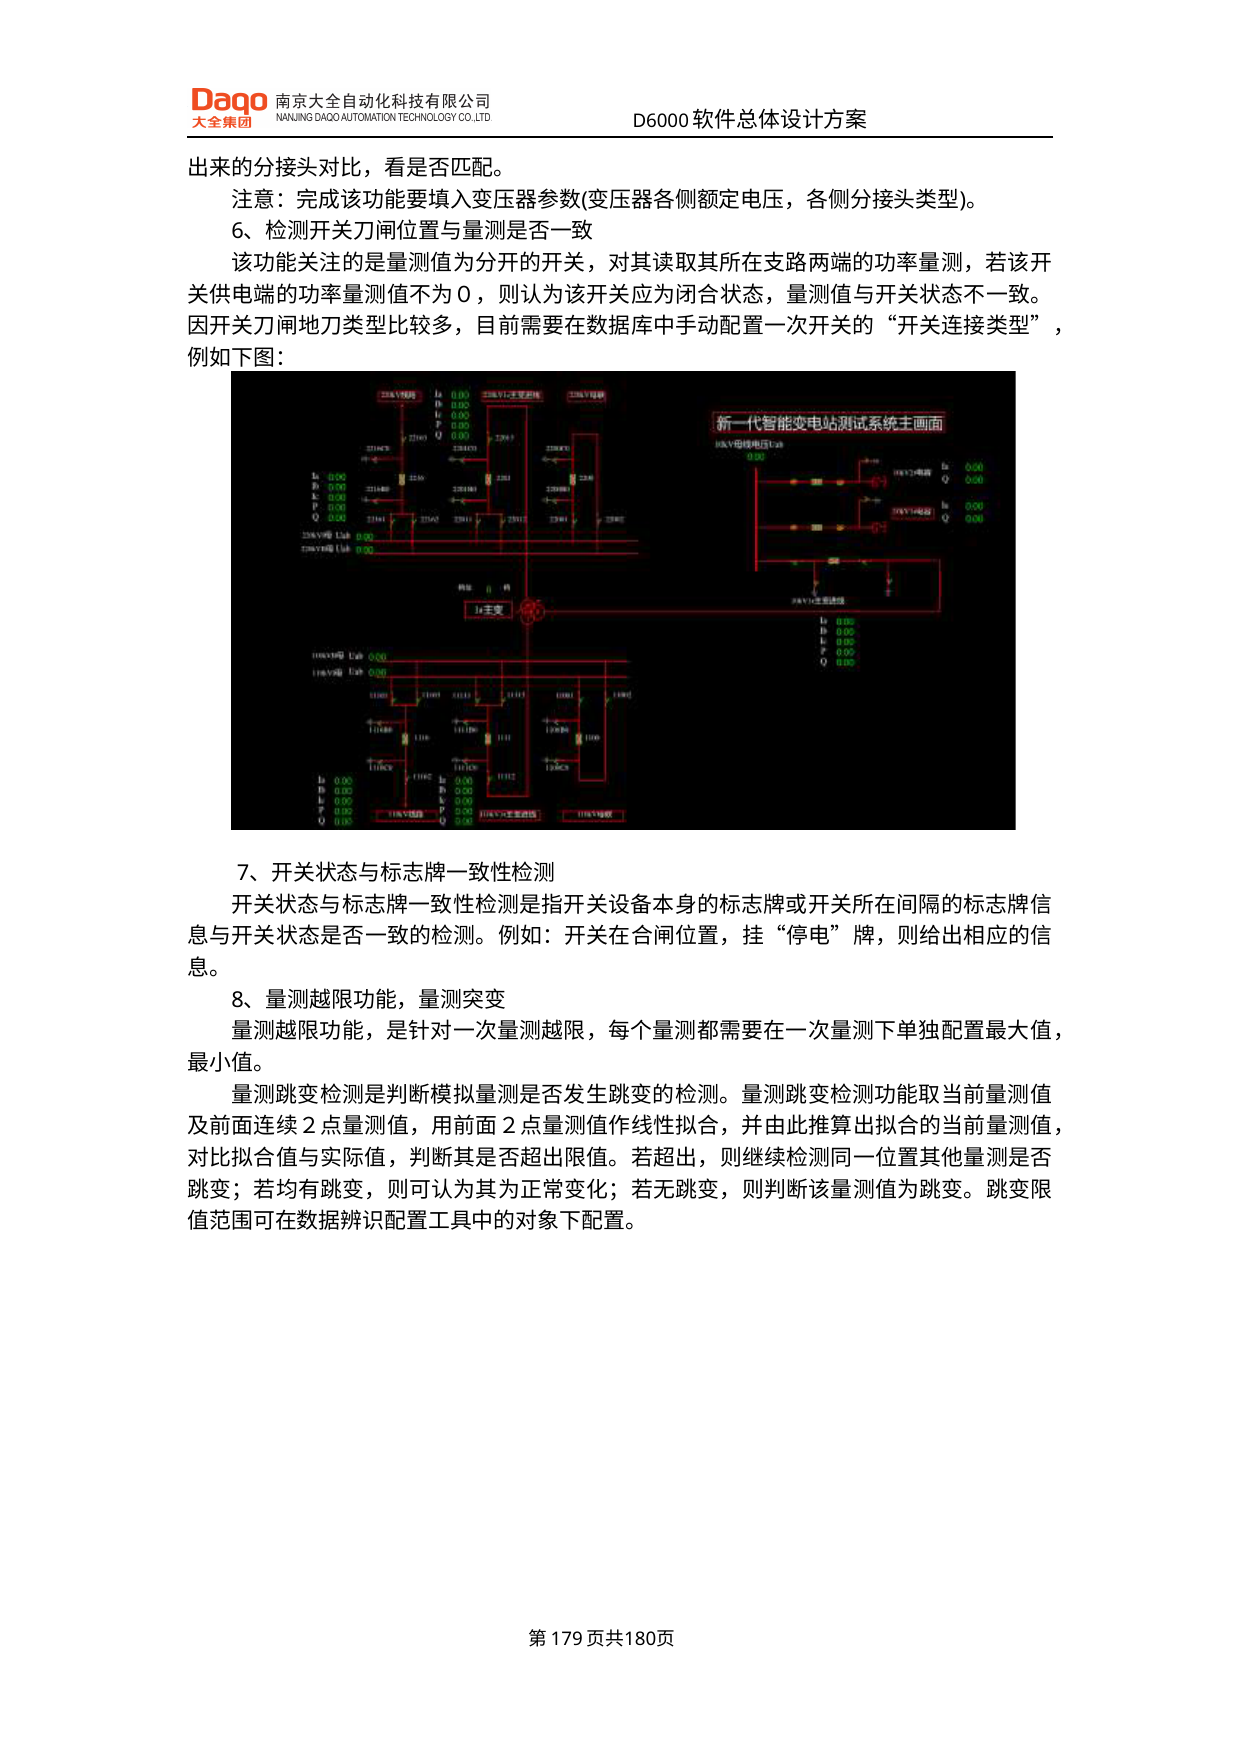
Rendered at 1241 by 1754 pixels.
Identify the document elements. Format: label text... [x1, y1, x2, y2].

text 6、检测开关刀闸位置与量测是否一致 [187, 213, 1053, 245]
text 注意：完成该功能要填入变压器参数(变压器各侧额定电压，各侧分接头类型)。 [187, 182, 1053, 213]
text 该功能关注的是量测值为分开的开关，对其读取其所在支路两端的功率量测，若该开关供电端的功率量测值不为０，则认为该开关应为闭合状态，量测值与开关状态不一致。因开关刀闸地刀类型比较多，目前需要在数据库中手动配置一次开关的“开关连接类型”，例如下图： [187, 245, 1053, 372]
text 7、开关状态与标志牌一致性检测 [187, 855, 1053, 887]
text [187, 150, 1053, 182]
text 量测越限功能，是针对一次量测越限，每个量测都需要在一次量测下单独配置最大值，最小值。 [187, 1013, 1053, 1077]
text 8、量测越限功能，量测突变 [187, 982, 1053, 1013]
text 开关状态与标志牌一致性检测是指开关设备本身的标志牌或开关所在间隔的标志牌信息与开关状态是否一致的检测。例如：开关在合闸位置，挂“停电”牌，则给出相应的信息。 [187, 887, 1053, 982]
text 量测跳变检测是判断模拟量测是否发生跳变的检测。量测跳变检测功能取当前量测值及前面连续２点量测值，用前面２点量测值作线性拟合，并由此推算出拟合的当前量测值，对比拟合值与实际值，判断其是否超出限值。若超出，则继续检测同一位置其他量测是否跳变；若均有跳变，则可认为其为正常变化；若无跳变，则判断该量测值为跳变。跳变限值范围可在数据辨识配置工具中的对象下配置。 [187, 1077, 1053, 1235]
picture [187, 88, 492, 128]
